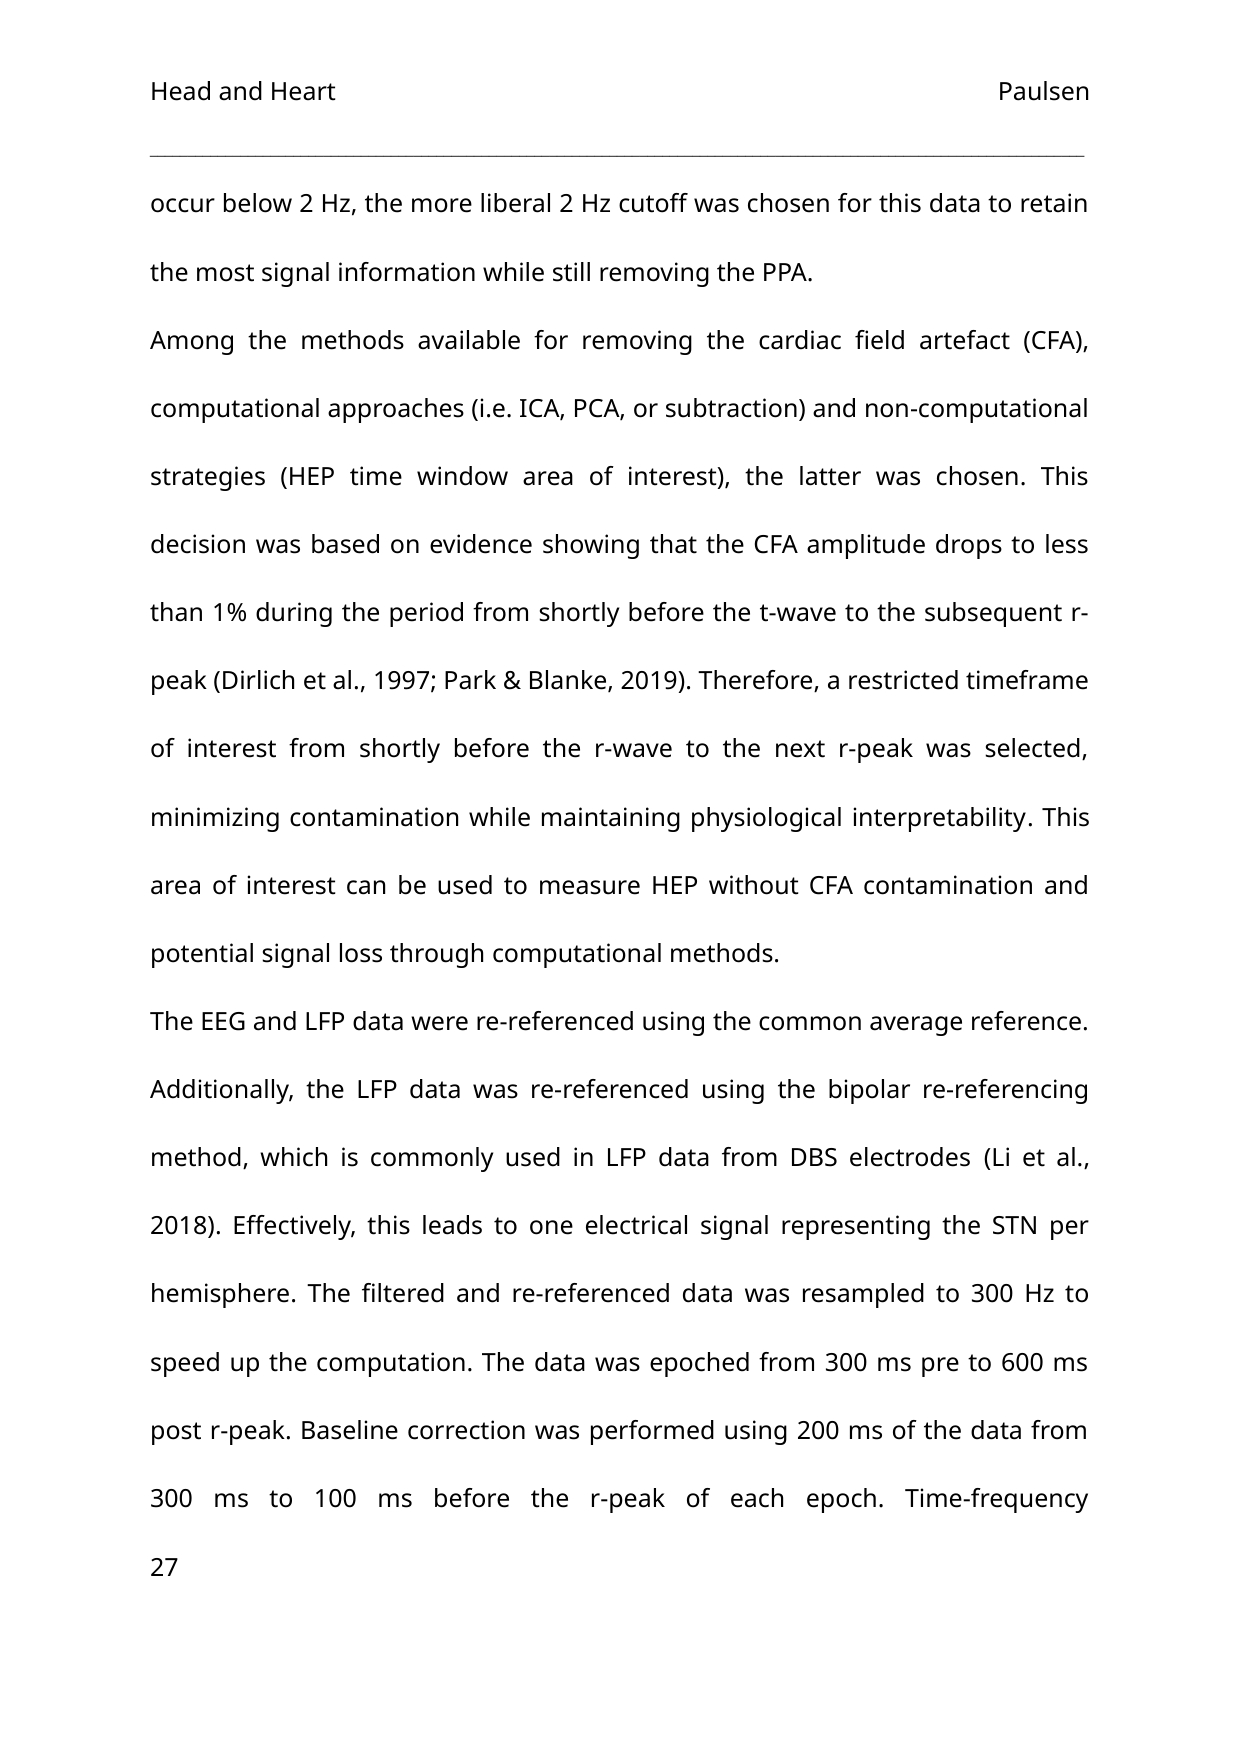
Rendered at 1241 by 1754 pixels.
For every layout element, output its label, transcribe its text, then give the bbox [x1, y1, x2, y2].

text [150, 186, 1090, 288]
text Among the methods available for removing the cardiac field artefact (CFA), computational approaches (i.e. ICA, PCA, or subtraction) and non-computational strategies (HEP time window area of interest), the latter was chosen. This decision was based on evidence showing that the CFA amplitude drops to less than 1% during the period from shortly before the t-wave to the subsequent r-peak (Dirlich et al., 1997; Park & Blanke, 2019). Therefore, a restricted timeframe of interest from shortly before the r-wave to the next r-peak was selected, minimizing contamination while maintaining physiological interpretability. This area of interest can be used to measure HEP without CFA contamination and potential signal loss through computational methods. [150, 322, 1090, 969]
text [150, 1003, 1090, 1514]
